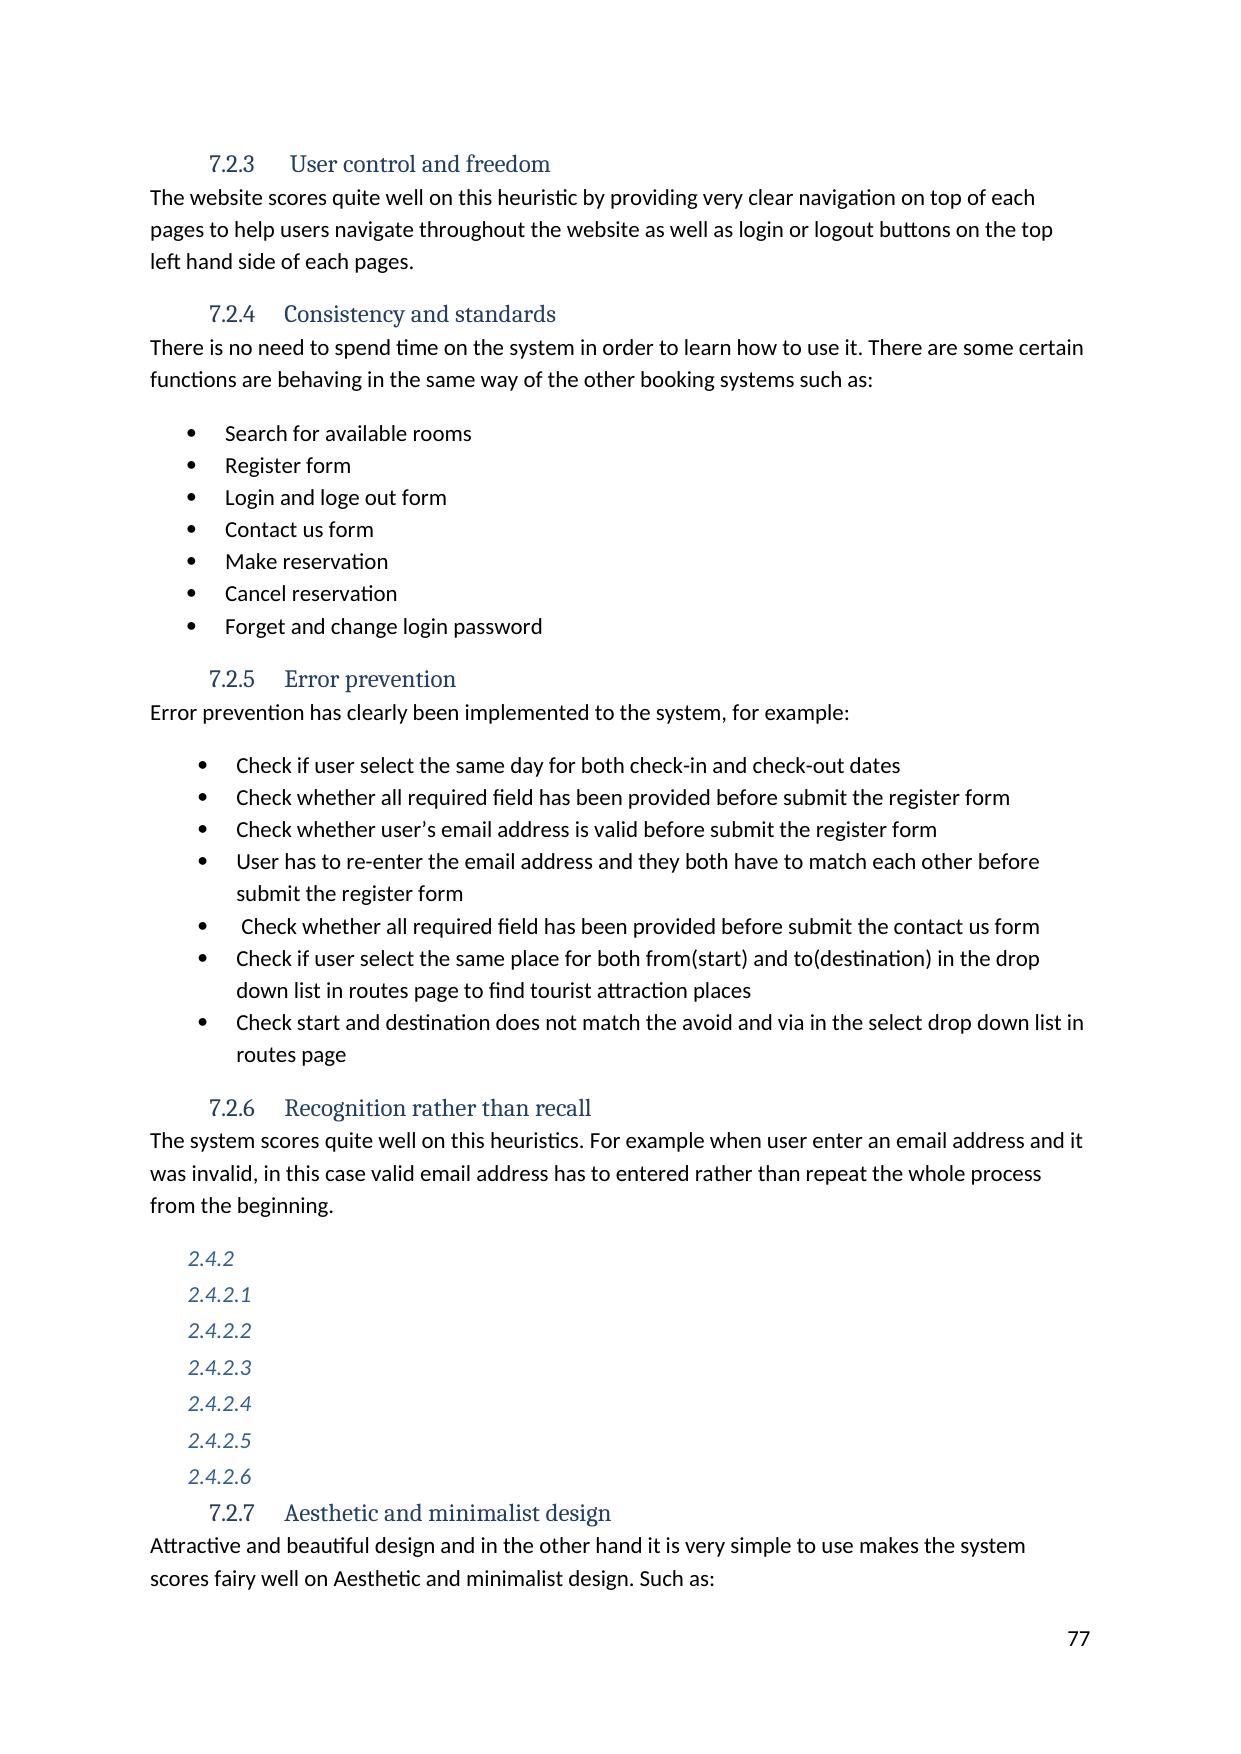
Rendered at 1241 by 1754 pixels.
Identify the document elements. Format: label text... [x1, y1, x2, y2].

subtitle User control and freedom [209, 150, 1090, 179]
list Check if user select the same day for both check-in and check-out dates [198, 751, 1090, 779]
list Make reservation [187, 547, 1090, 575]
list Check whether all required field has been provided before submit the contact us form [198, 912, 1090, 940]
list User has to re-enter the email address and they both have to match each other before submit the register form [198, 847, 1090, 908]
subtitle Recognition rather than recall [209, 1093, 1090, 1122]
text There is no need to spend time on the system in order to learn how to use it. There are some certain functions are behaving in the same way of the other booking systems such as: [150, 333, 1090, 394]
list Search for available rooms [187, 419, 1090, 447]
list Check start and destination does not match the avoid and via in the select drop down list in routes page [198, 1008, 1090, 1068]
text Error prevention has clearly been implemented to the system, for example: [150, 698, 1090, 726]
list Register form [187, 451, 1090, 479]
list Check if user select the same place for both from(start) and to(destination) in the drop down list in routes page to find tourist attraction places [198, 944, 1090, 1004]
text The system scores quite well on this heuristics. For example when user enter an email address and it was invalid, in this case valid email address has to entered rather than repeat the whole process from the beginning. [150, 1127, 1090, 1219]
list Forget and change login password [187, 612, 1090, 640]
list Login and loge out form [187, 483, 1090, 511]
subtitle Error prevention [209, 665, 1090, 693]
text Attractive and beautiful design and in the other hand it is very simple to use makes the system scores fairy well on Aesthetic and minimalist design. Such as: [150, 1531, 1090, 1592]
list Check whether all required field has been provided before submit the register form [198, 783, 1090, 811]
subtitle Consistency and standards [209, 300, 1090, 329]
list Contact us form [187, 515, 1090, 543]
list Cancel reservation [187, 579, 1090, 608]
subtitle Aesthetic and minimalist design [209, 1498, 1090, 1527]
list Check whether user’s email address is valid before submit the register form [198, 815, 1090, 843]
text The website scores quite well on this heuristic by providing very clear navigation on top of each pages to help users navigate throughout the website as well as login or logout buttons on the top left hand side of each pages. [150, 183, 1090, 275]
